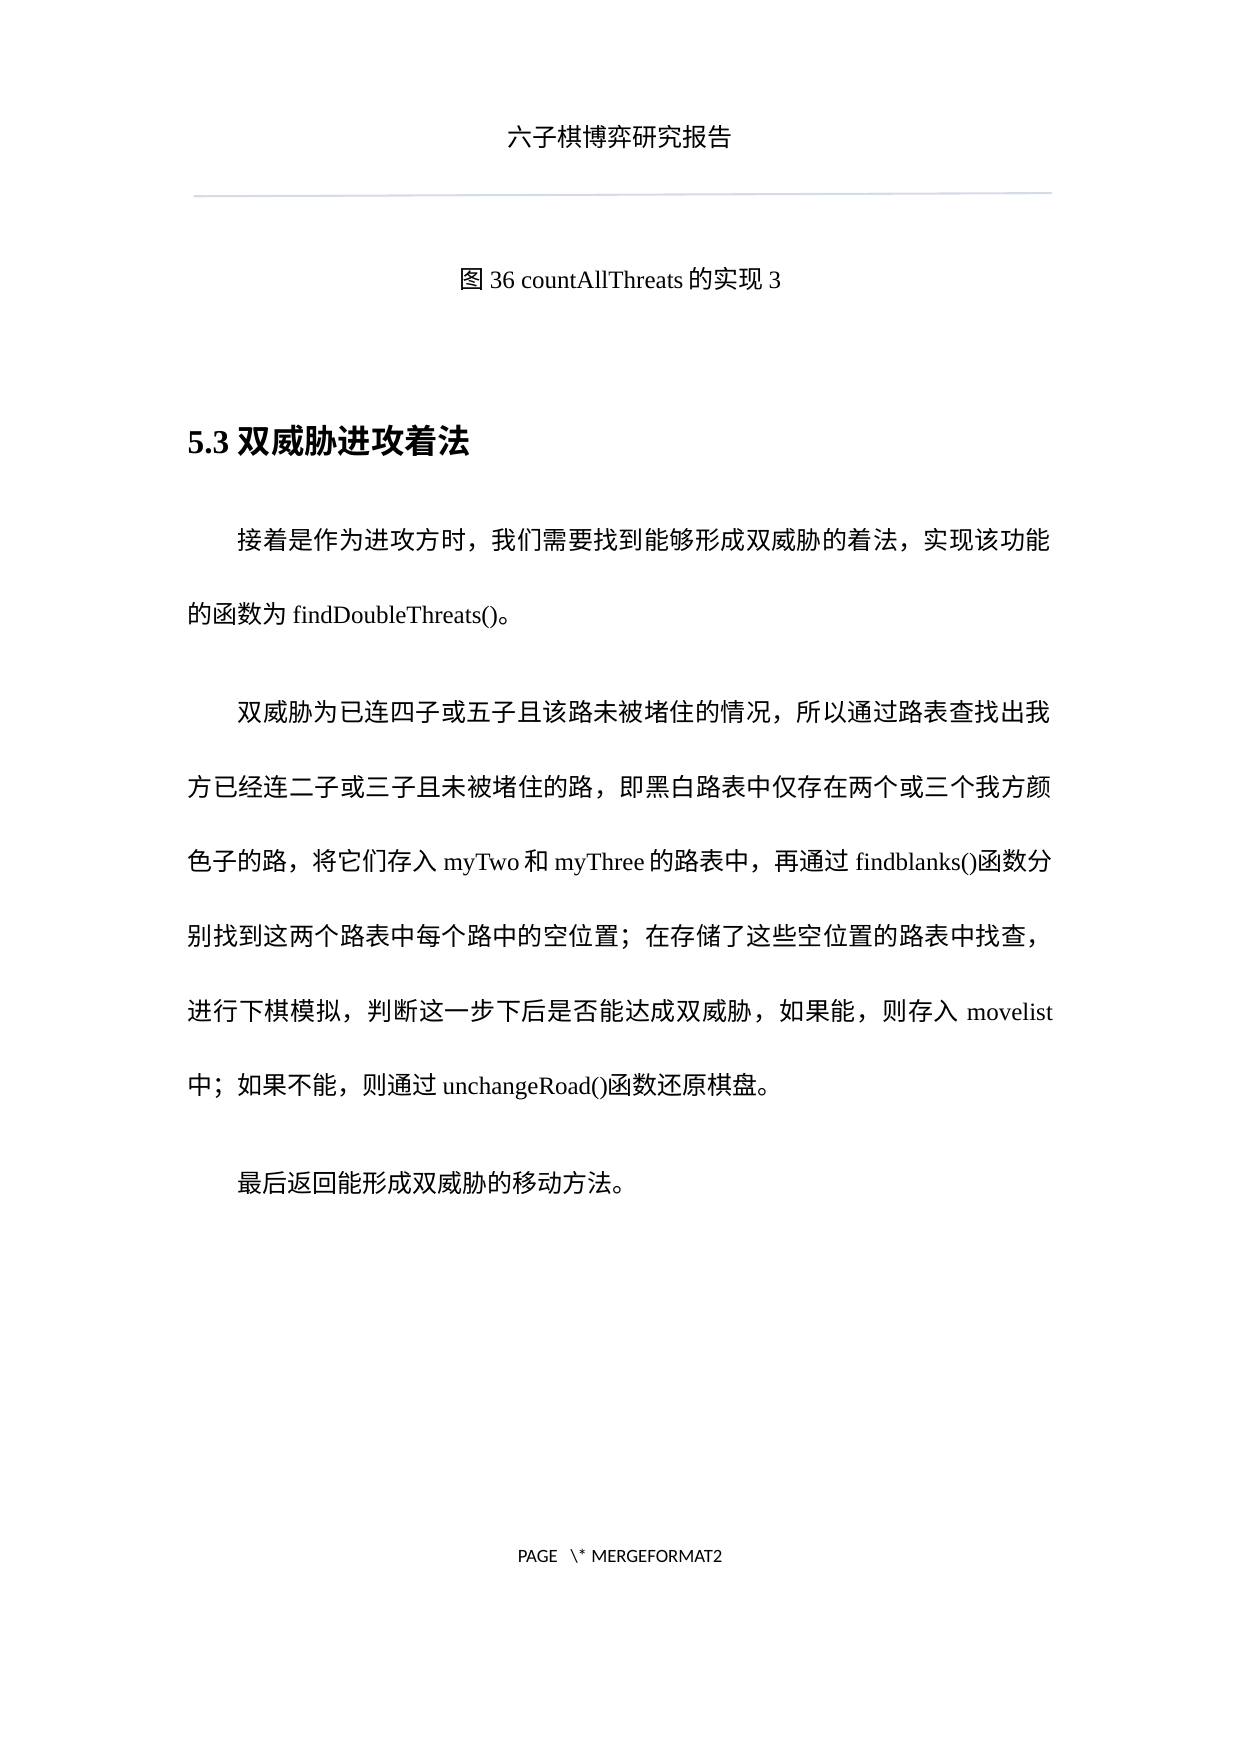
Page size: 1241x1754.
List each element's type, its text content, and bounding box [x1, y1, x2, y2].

text 双威胁为已连四子或五子且该路未被堵住的情况，所以通过路表查找出我方已经连二子或三子且未被堵住的路，即黑白路表中仅存在两个或三个我方颜色子的路，将它们存入myTwo和myThree的路表中，再通过findblanks()函数分别找到这两个路表中每个路中的空位置；在存储了这些空位置的路表中找查，进行下棋模拟，判断这一步下后是否能达成双威胁，如果能，则存入movelist中；如果不能，则通过unchangeRoad()函数还原棋盘。 [187, 678, 1053, 1116]
text 接着是作为进攻方时，我们需要找到能够形成双威胁的着法，实现该功能的函数为findDoubleThreats()。 [187, 506, 1053, 645]
text 最后返回能形成双威胁的移动方法。 [187, 1149, 1053, 1214]
text 5.3 双威胁进攻着法 [187, 406, 1053, 471]
text 图36 countAllThreats的实现3 [187, 245, 1053, 310]
